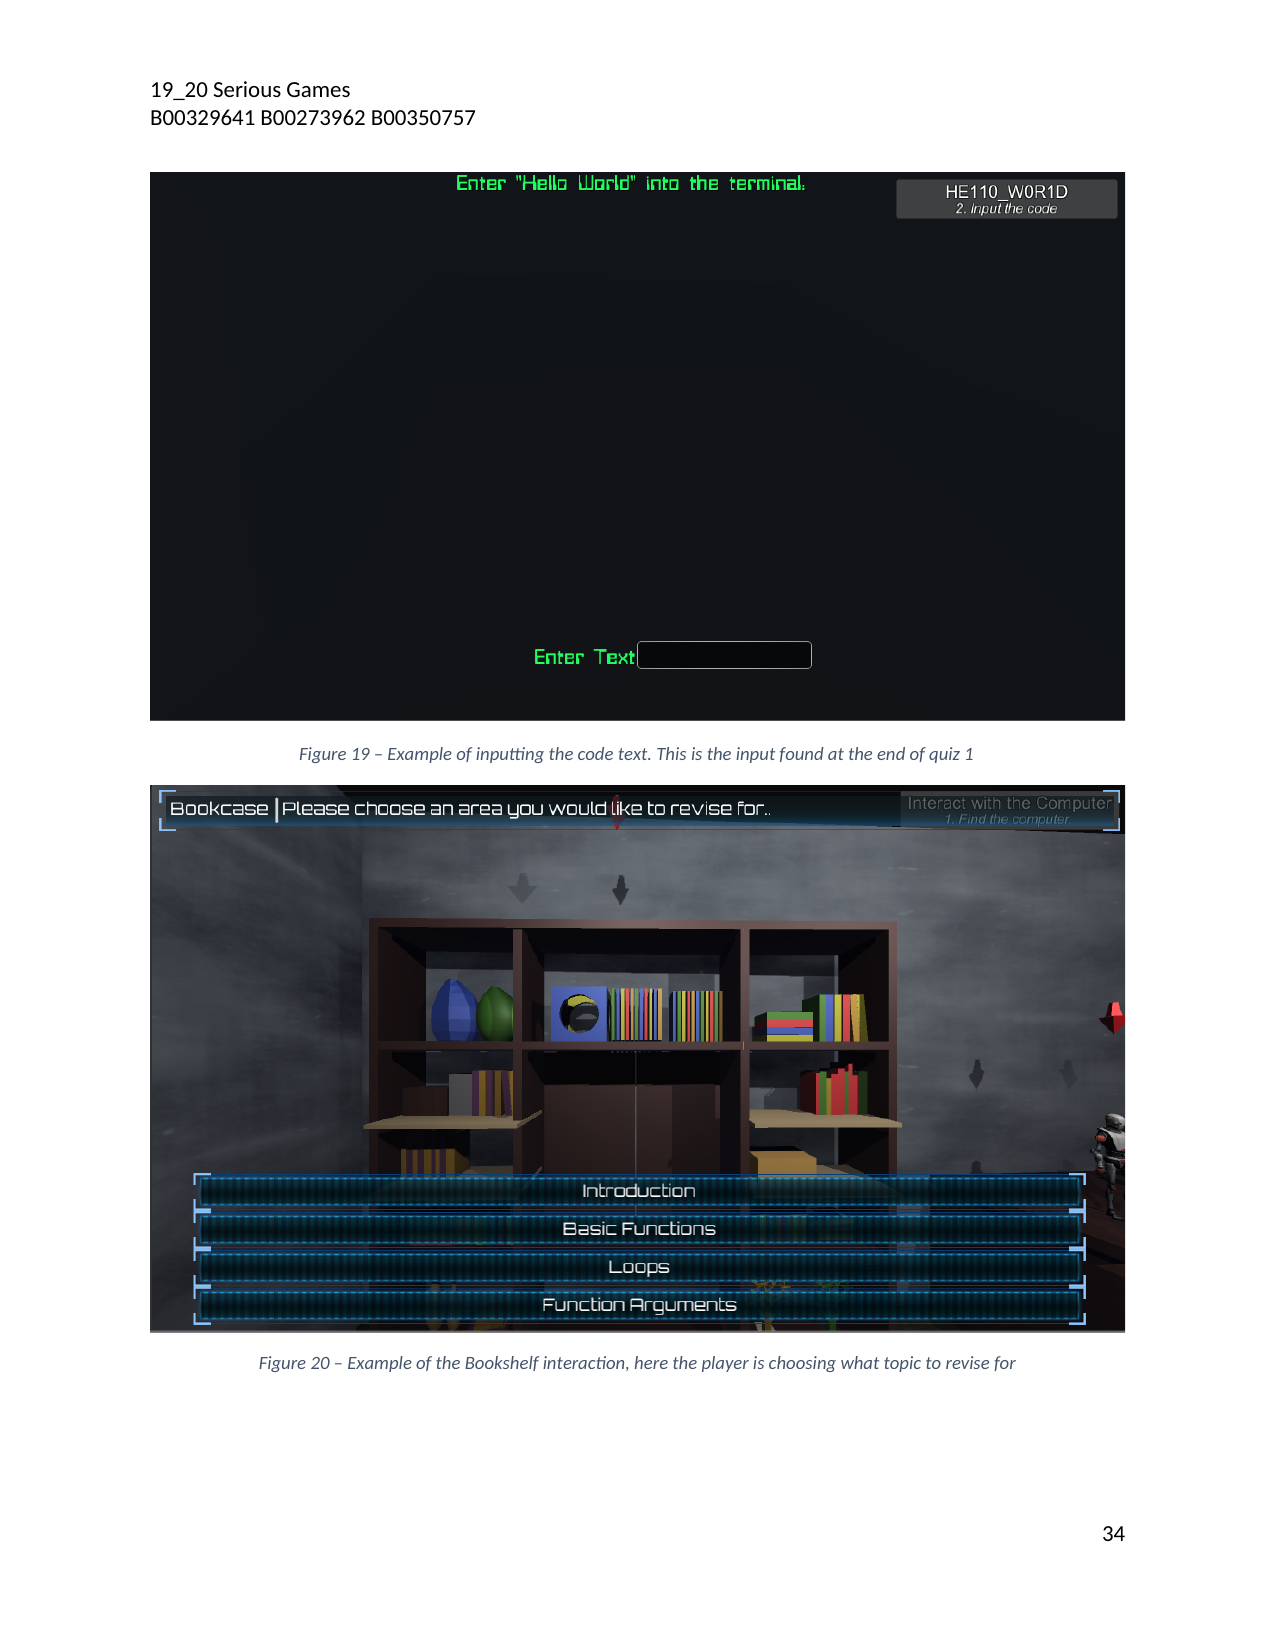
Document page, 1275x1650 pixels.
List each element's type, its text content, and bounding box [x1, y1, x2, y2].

picture [150, 785, 1125, 1333]
picture [150, 172, 1125, 721]
